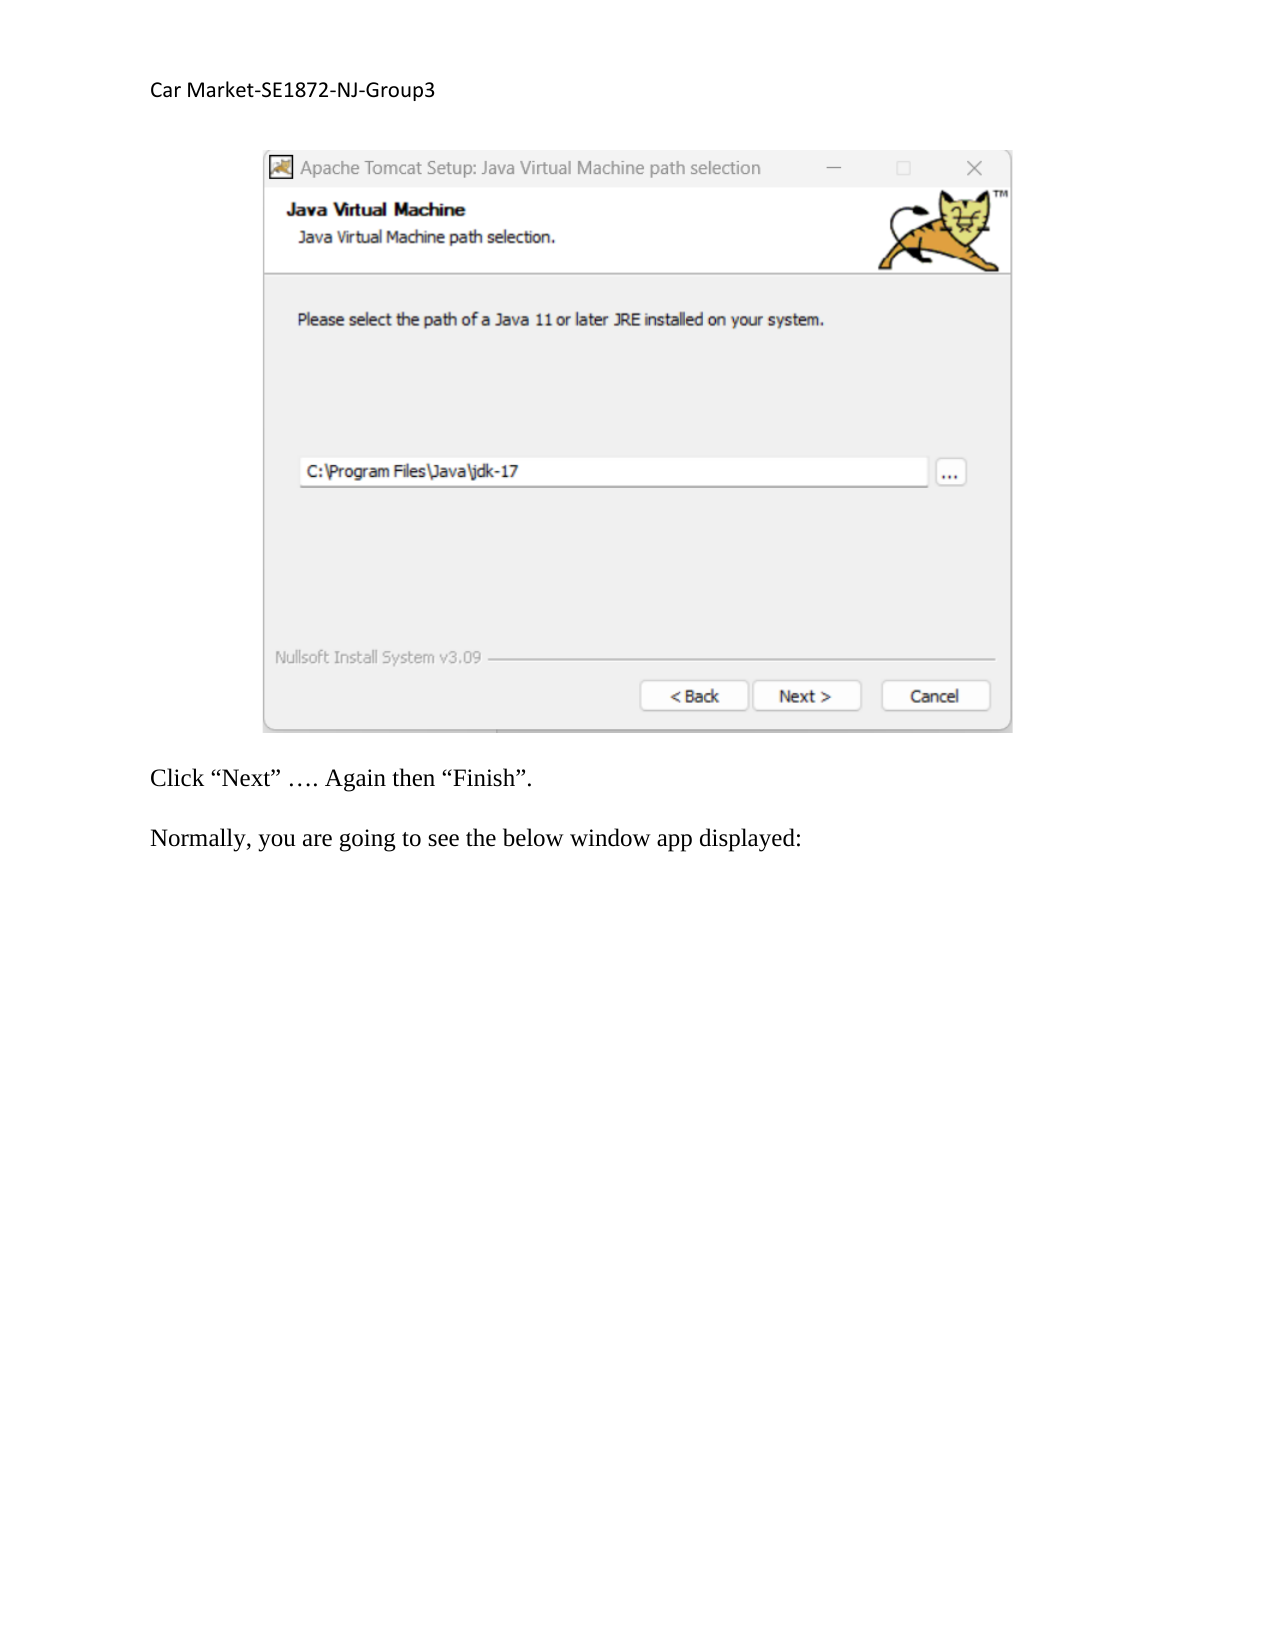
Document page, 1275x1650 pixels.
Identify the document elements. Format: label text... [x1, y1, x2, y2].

text Normally, you are going to see the below window app displayed: [150, 823, 1125, 852]
text Click “Next” …. Again then “Finish”. [150, 763, 1125, 792]
picture [262, 150, 1013, 733]
